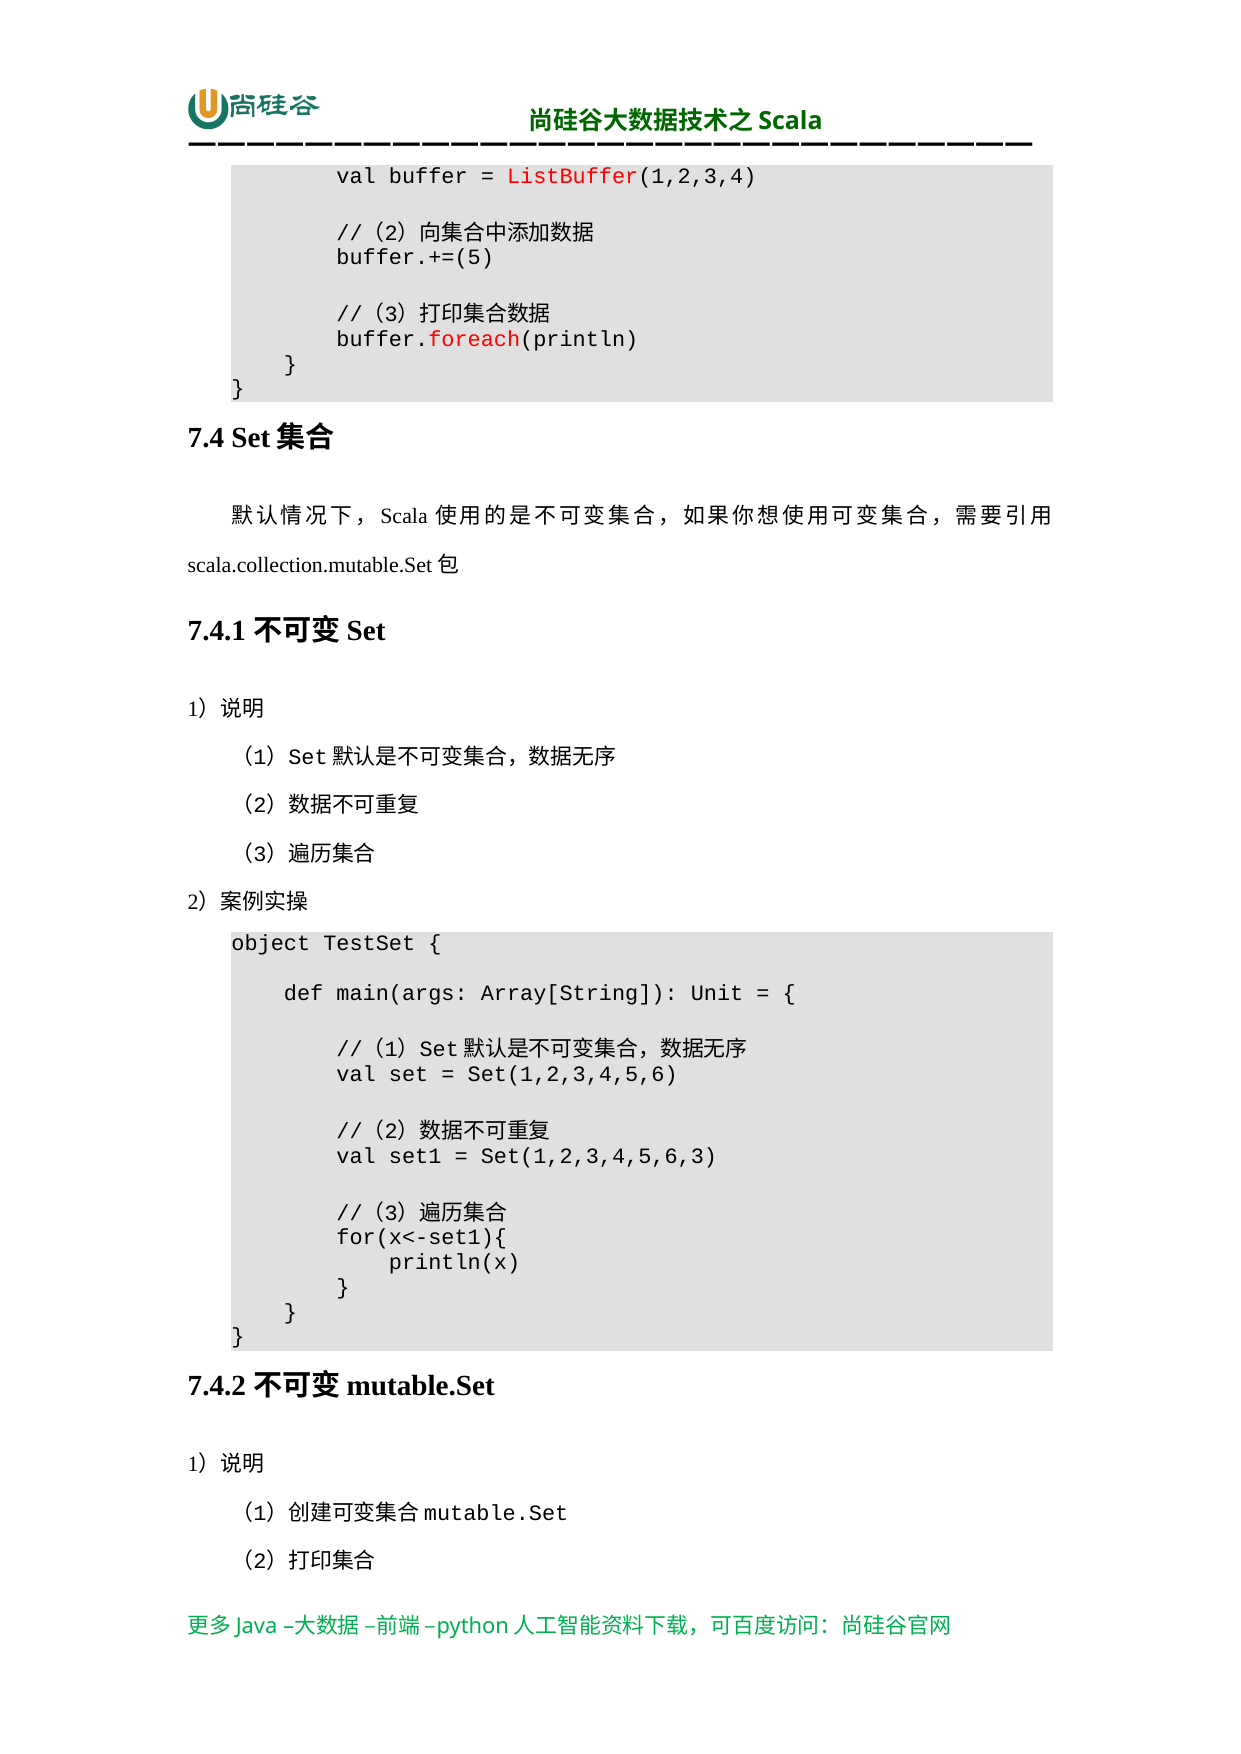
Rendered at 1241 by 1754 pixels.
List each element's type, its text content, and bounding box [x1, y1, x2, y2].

text （1）创建可变集合mutable.Set [231, 1494, 1053, 1527]
picture [187, 88, 321, 130]
subtitle 7.4.1 不可变Set [187, 595, 1053, 660]
text def main(args: Array[String]): Unit = { //（1）Set默认是不可变集合，数据无序 val set = Set(1,2,3,4,5,6) [231, 957, 1053, 1088]
text 1）说明 [187, 690, 1053, 723]
text （2）打印集合 [231, 1543, 1053, 1575]
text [231, 165, 1053, 402]
text 默认情况下，Scala使用的是不可变集合，如果你想使用可变集合，需要引用 scala.collection.mutable.Set 包 [187, 498, 1053, 579]
text object TestSet { [231, 932, 1053, 957]
text 2）案例实操 [187, 884, 1053, 916]
subtitle 7.4 Set集合 [187, 402, 1053, 467]
text （3）遍历集合 [187, 836, 1053, 868]
subtitle 7.4.2 不可变mutable.Set [187, 1351, 1053, 1416]
text 1）说明 [187, 1446, 1053, 1478]
text //（2）数据不可重复 val set1 = Set(1,2,3,4,5,6,3) //（3）遍历集合 for(x<-set1){ println(x) } } } [231, 1088, 1053, 1351]
text （1）Set默认是不可变集合，数据无序 [187, 739, 1053, 771]
text （2）数据不可重复 [187, 787, 1053, 819]
